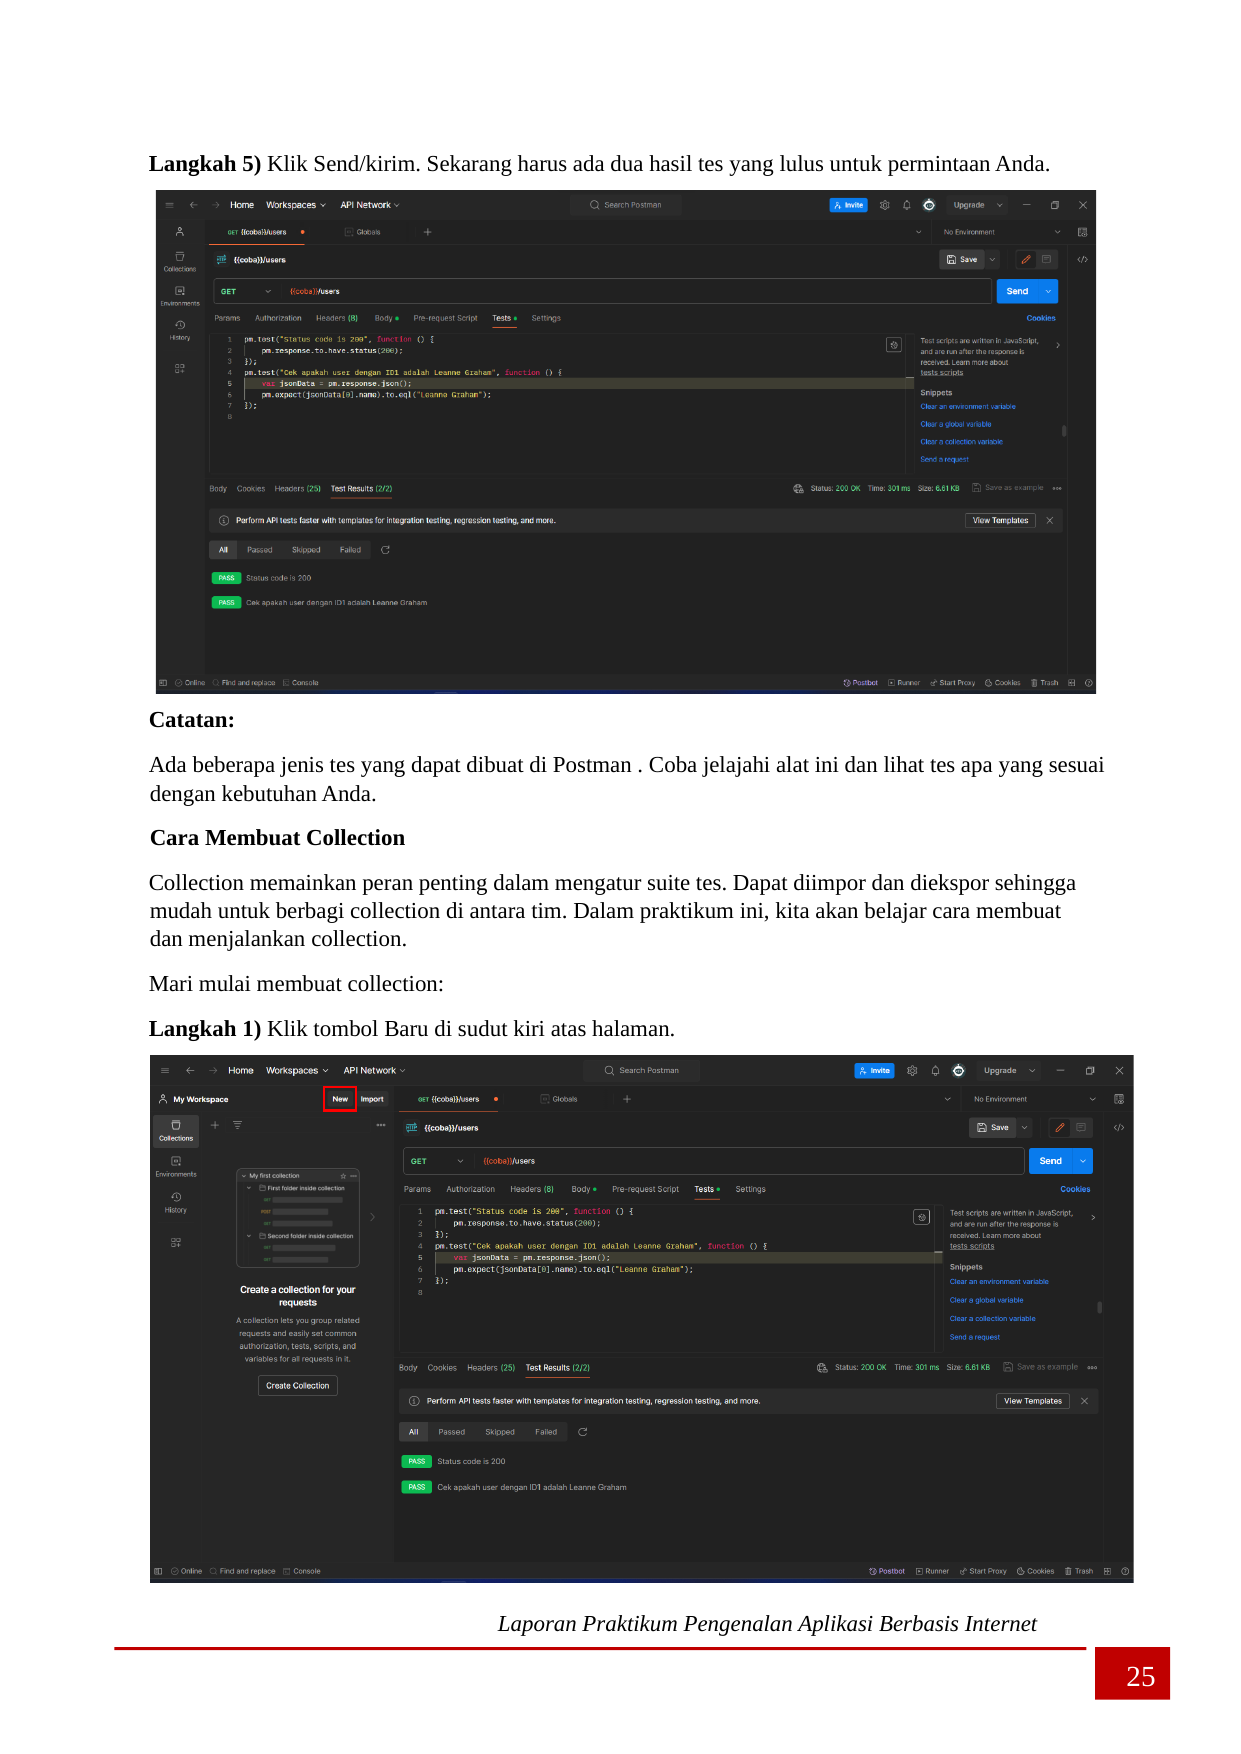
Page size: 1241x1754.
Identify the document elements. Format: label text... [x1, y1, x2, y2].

text Collection memainkan peran penting dalam mengatur suite tes. Dapat diimpor dan diekspor sehingga mudah untuk berbagi collection di antara tim. Dalam praktikum ini, kita akan belajar cara membuat dan menjalankan collection. [148, 869, 1094, 952]
subtitle Cara Membuat Collection [149, 824, 1134, 851]
text Langkah 1) Klik tombol Baru di sudut kiri atas halaman. [148, 1015, 1094, 1042]
text Mari mulai membuat collection: [148, 970, 1094, 997]
text Ada beberapa jenis tes yang dapat dibuat di Postman . Coba jelajahi alat ini dan lihat tes apa yang sesuai dengan kebutuhan Anda. [148, 751, 1139, 806]
picture [150, 1055, 1134, 1583]
text Langkah 5) Klik Send/kirim. Sekarang harus ada dua hasil tes yang lulus untuk permintaan Anda. [148, 150, 1094, 176]
text Catatan: [148, 706, 1134, 733]
picture [155, 190, 1097, 694]
